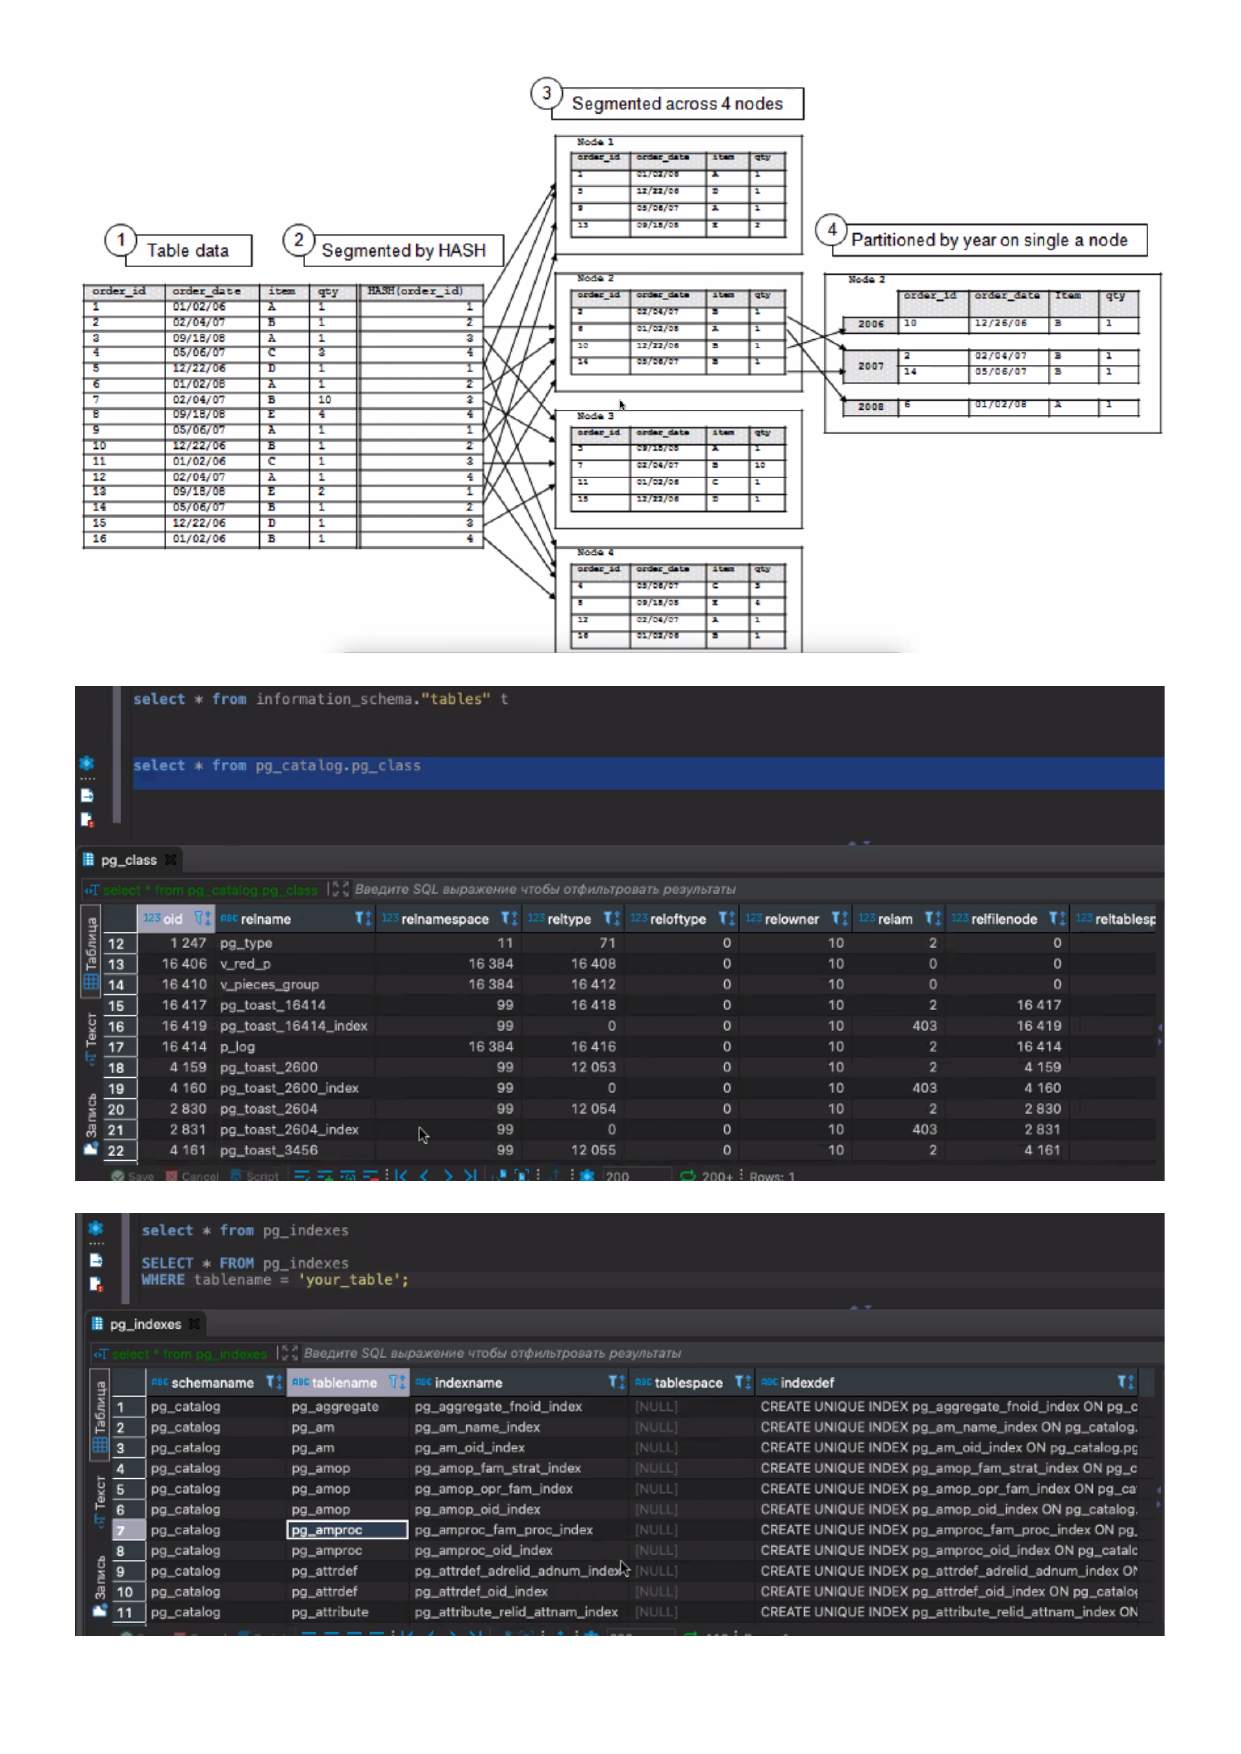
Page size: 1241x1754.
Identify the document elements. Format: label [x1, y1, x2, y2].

picture [75, 1213, 1165, 1636]
picture [75, 686, 1165, 1181]
picture [75, 75, 1165, 653]
